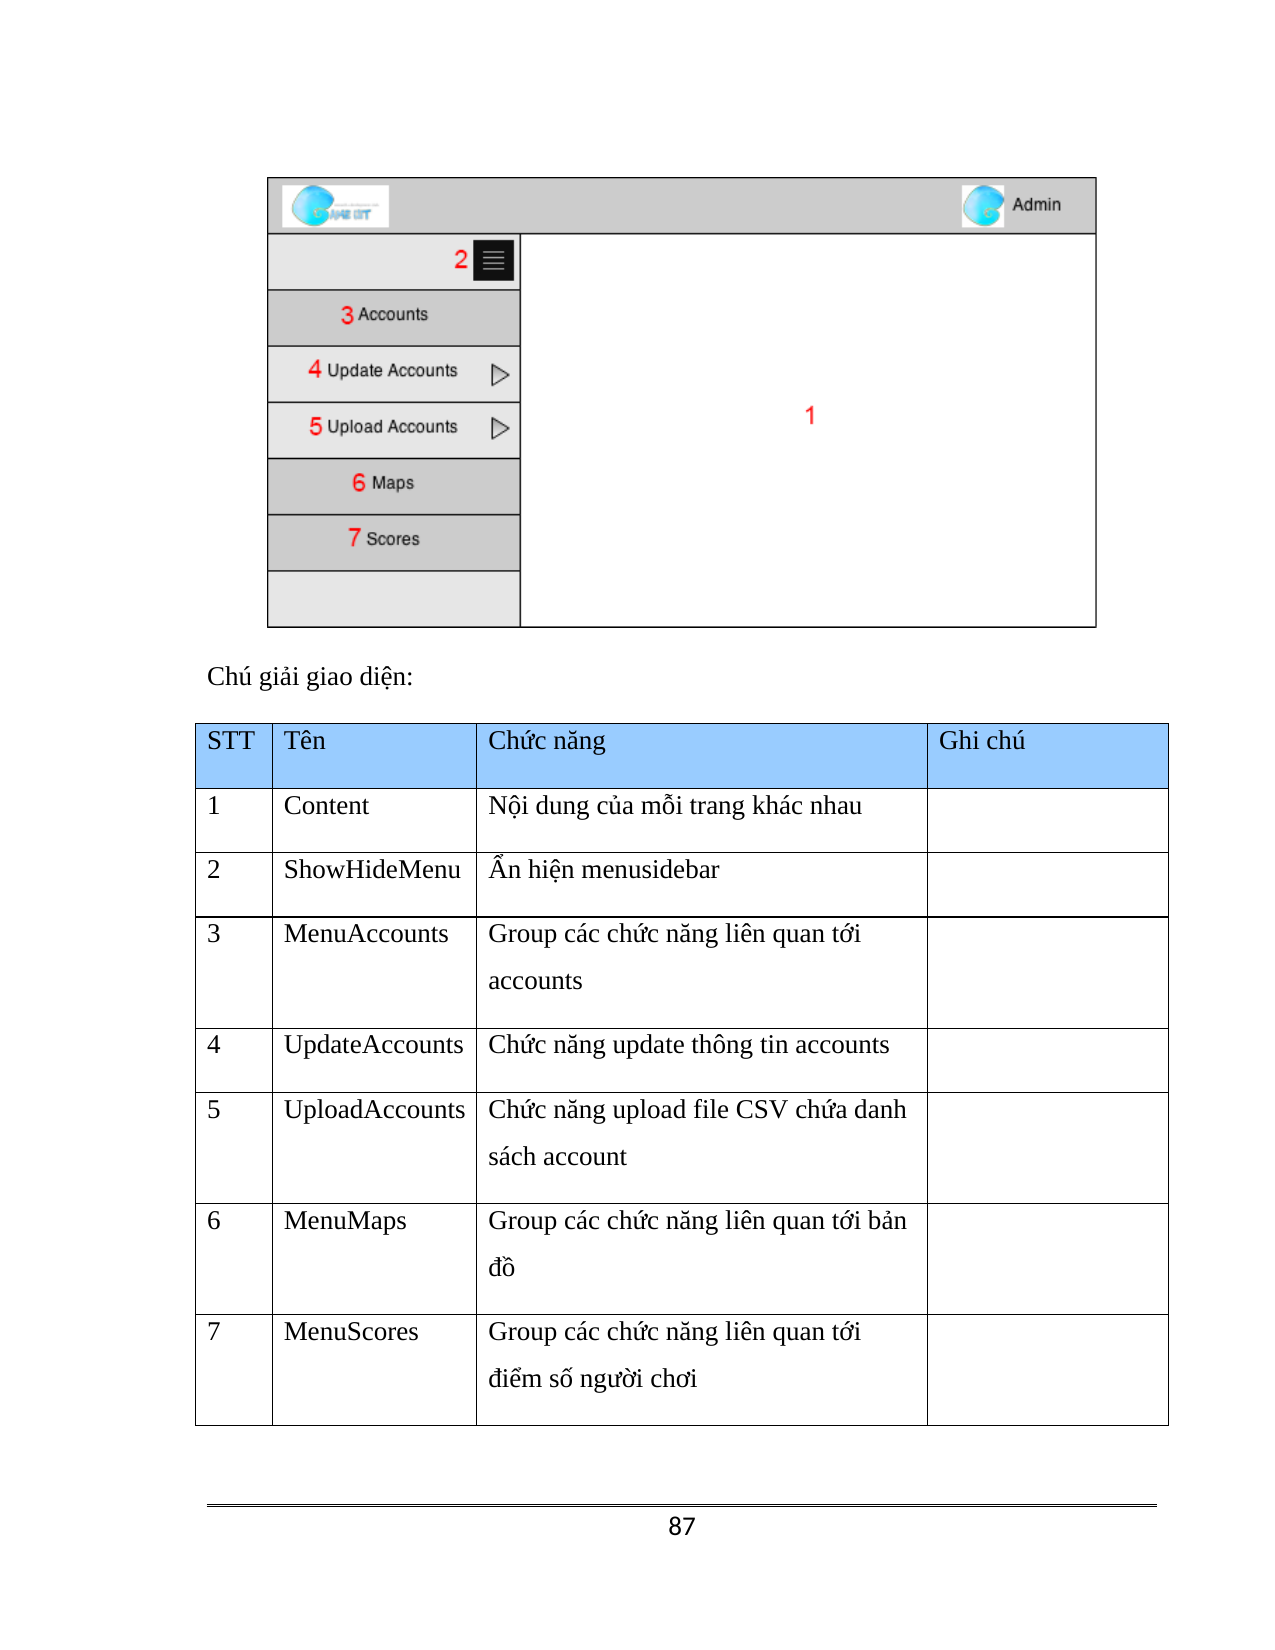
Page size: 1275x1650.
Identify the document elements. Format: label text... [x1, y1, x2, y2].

table_cell Content [273, 789, 476, 852]
table_cell Group các chức năng liên quan tới accounts [477, 918, 927, 1027]
table_cell Chức năng update thông tin accounts [477, 1029, 927, 1092]
table_cell Group các chức năng liên quan tới điểm số người chơi [477, 1315, 927, 1425]
table_cell 1 [196, 789, 272, 852]
table_cell [928, 789, 1168, 852]
table_header Chức năng [477, 724, 927, 788]
text Chú giải giao diện: [207, 660, 1157, 691]
table_cell 5 [196, 1093, 272, 1203]
table_cell Ẩn hiện menusidebar [477, 853, 927, 916]
table_cell [928, 853, 1168, 916]
table_cell [928, 1315, 1168, 1425]
table_cell MenuAccounts [273, 918, 476, 1027]
table_header STT [196, 724, 272, 788]
table_cell ShowHideMenu [273, 853, 476, 916]
table_cell Group các chức năng liên quan tới bản đồ [477, 1204, 927, 1314]
table_cell [928, 1204, 1168, 1314]
table_cell Nội dung của mỗi trang khác nhau [477, 789, 927, 852]
picture [267, 177, 1097, 628]
table_cell MenuMaps [273, 1204, 476, 1314]
table_cell Chức năng upload file CSV chứa danh sách account [477, 1093, 927, 1203]
table_cell UploadAccounts [273, 1093, 476, 1203]
table_cell [928, 1029, 1168, 1092]
table_header Tên [273, 724, 476, 788]
table_cell 2 [196, 853, 272, 916]
table_cell [928, 1093, 1168, 1203]
table_cell MenuScores [273, 1315, 476, 1425]
table_cell UpdateAccounts [273, 1029, 476, 1092]
table_cell 6 [196, 1204, 272, 1314]
table_cell 7 [196, 1315, 272, 1425]
table_header Ghi chú [928, 724, 1168, 788]
table_cell 3 [196, 918, 272, 1027]
table_cell [928, 918, 1168, 1027]
table_cell 4 [196, 1029, 272, 1092]
